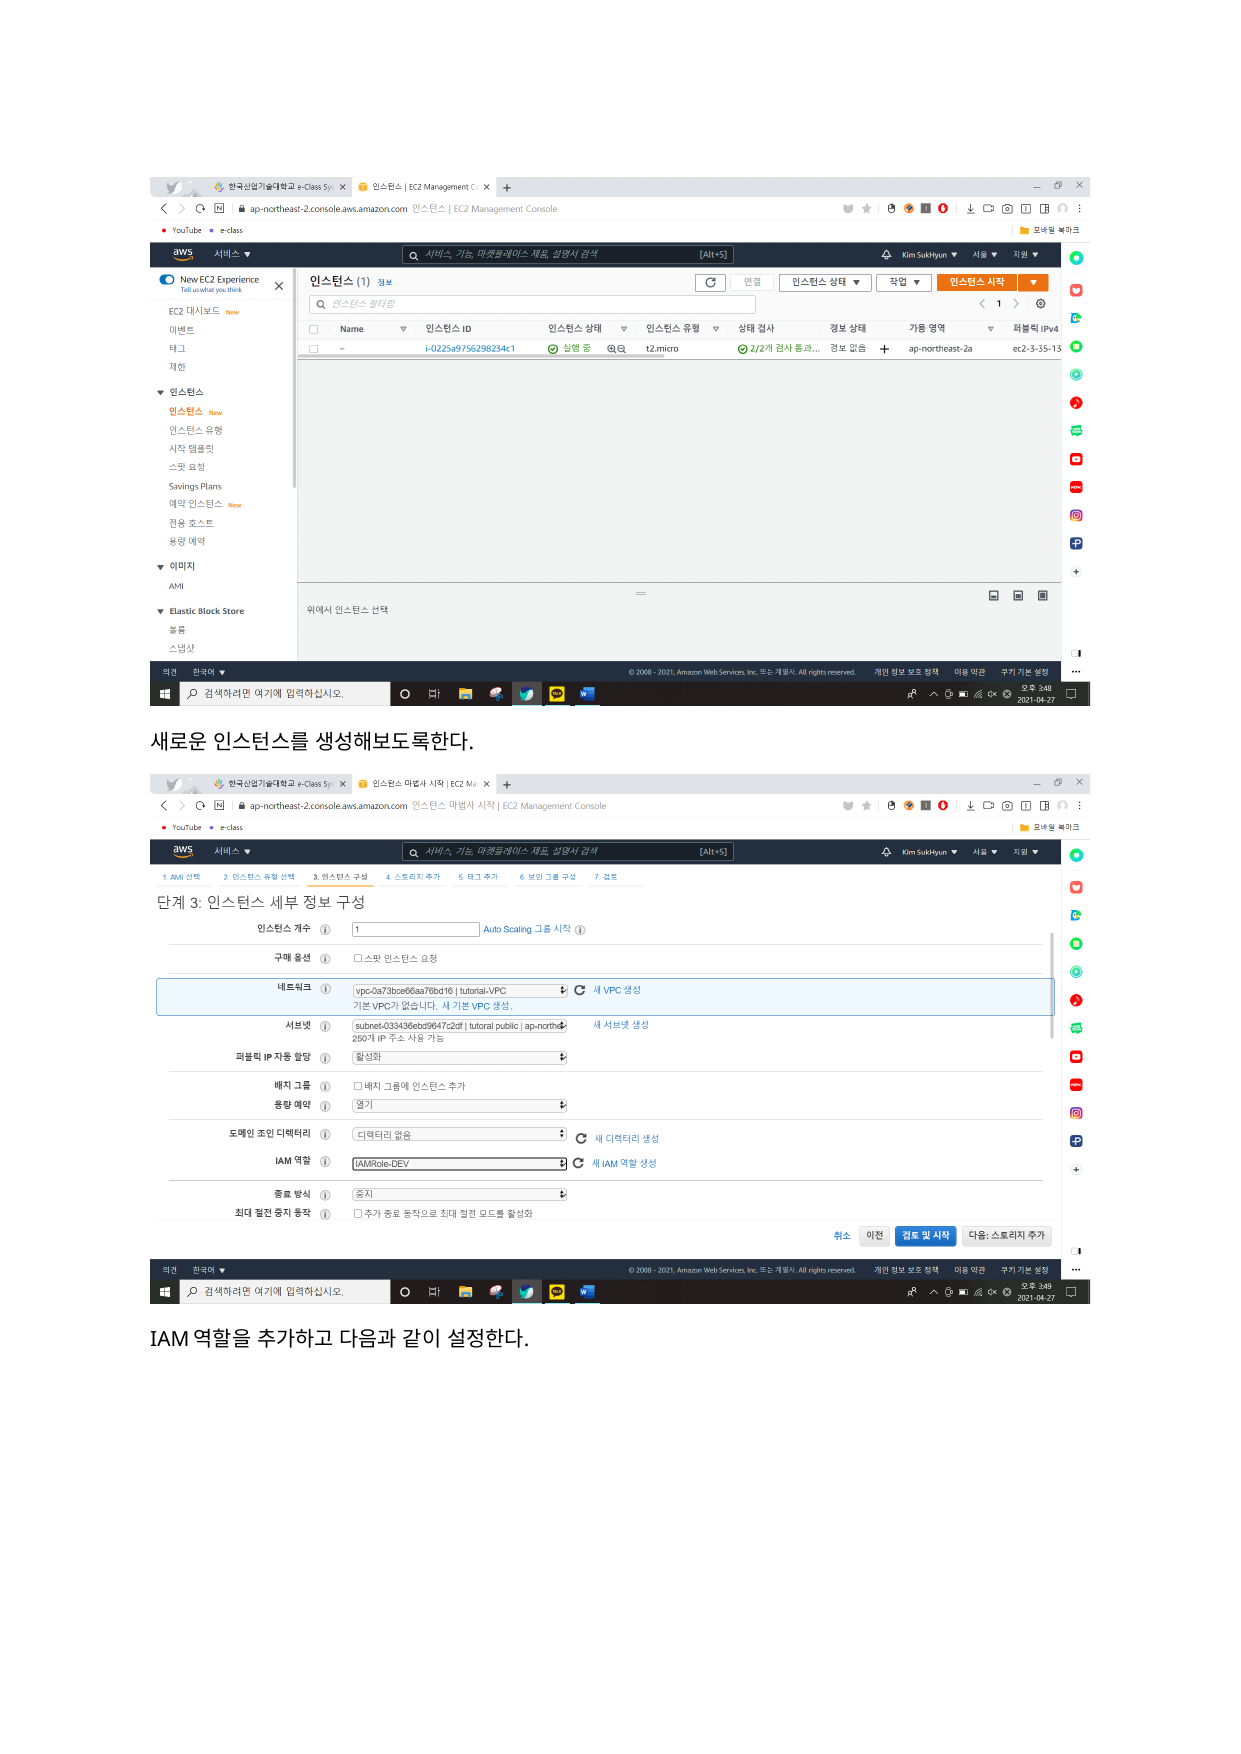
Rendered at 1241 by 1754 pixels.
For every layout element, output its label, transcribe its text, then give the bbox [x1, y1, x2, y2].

text IAM역할을 추가하고 다음과 같이 설정한다. [150, 1322, 1090, 1352]
picture [150, 774, 1091, 1304]
picture [150, 177, 1091, 706]
text 새로운 인스턴스를 생성해보도록한다. [150, 725, 1090, 755]
